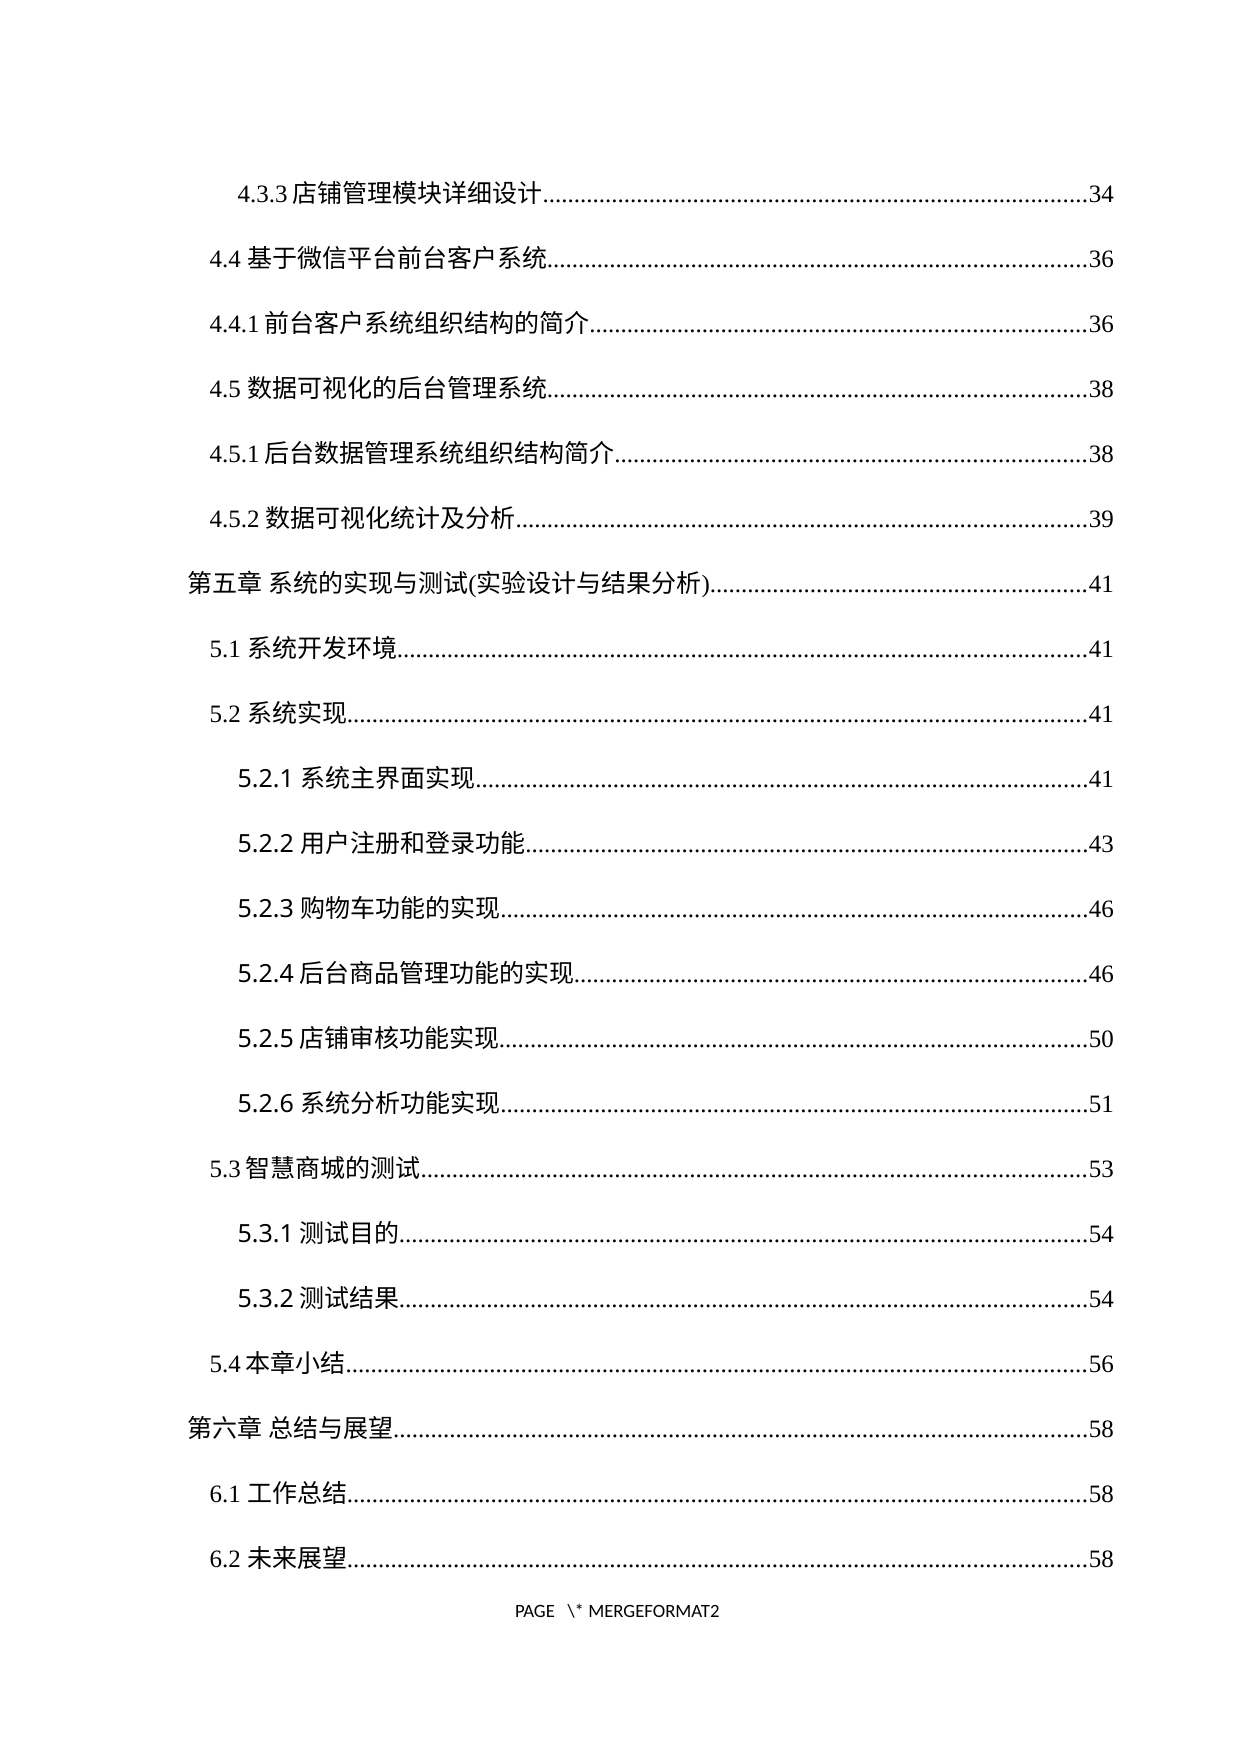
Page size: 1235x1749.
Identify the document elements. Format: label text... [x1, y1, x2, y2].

text 第六章 总结与展望 58 [187, 1394, 1047, 1459]
text 5.3.1测试目的 54 [187, 1199, 1047, 1264]
text 4.4 基于微信平台前台客户系统 36 [187, 224, 1047, 289]
text 第五章 系统的实现与测试(实验设计与结果分析) 41 [187, 549, 1047, 614]
text 5.1 系统开发环境 41 [187, 614, 1047, 679]
text 5.2.5店铺审核功能实现 50 [187, 1004, 1047, 1069]
text 5.4本章小结 56 [187, 1329, 1047, 1394]
text 5.3智慧商城的测试 53 [187, 1134, 1047, 1199]
text 5.2.4后台商品管理功能的实现 46 [187, 939, 1047, 1004]
text 6.2 未来展望 58 [187, 1524, 1047, 1589]
text 5.3.2测试结果 54 [187, 1264, 1047, 1329]
text 5.2 系统实现 41 [187, 679, 1047, 744]
text 5.2.1 系统主界面实现 41 [187, 744, 1047, 809]
text 4.4.1前台客户系统组织结构的简介 36 [187, 289, 1047, 354]
text 5.2.3 购物车功能的实现 46 [187, 874, 1047, 939]
text 4.5.1后台数据管理系统组织结构简介 38 [187, 419, 1047, 484]
text 5.2.2 用户注册和登录功能 43 [187, 809, 1047, 874]
text 4.3.3店铺管理模块详细设计 34 [187, 159, 1047, 224]
text 6.1 工作总结 58 [187, 1459, 1047, 1524]
text 5.2.6 系统分析功能实现 51 [187, 1069, 1047, 1134]
text 4.5.2 数据可视化统计及分析 39 [187, 484, 1047, 549]
text 4.5 数据可视化的后台管理系统 38 [187, 354, 1047, 419]
